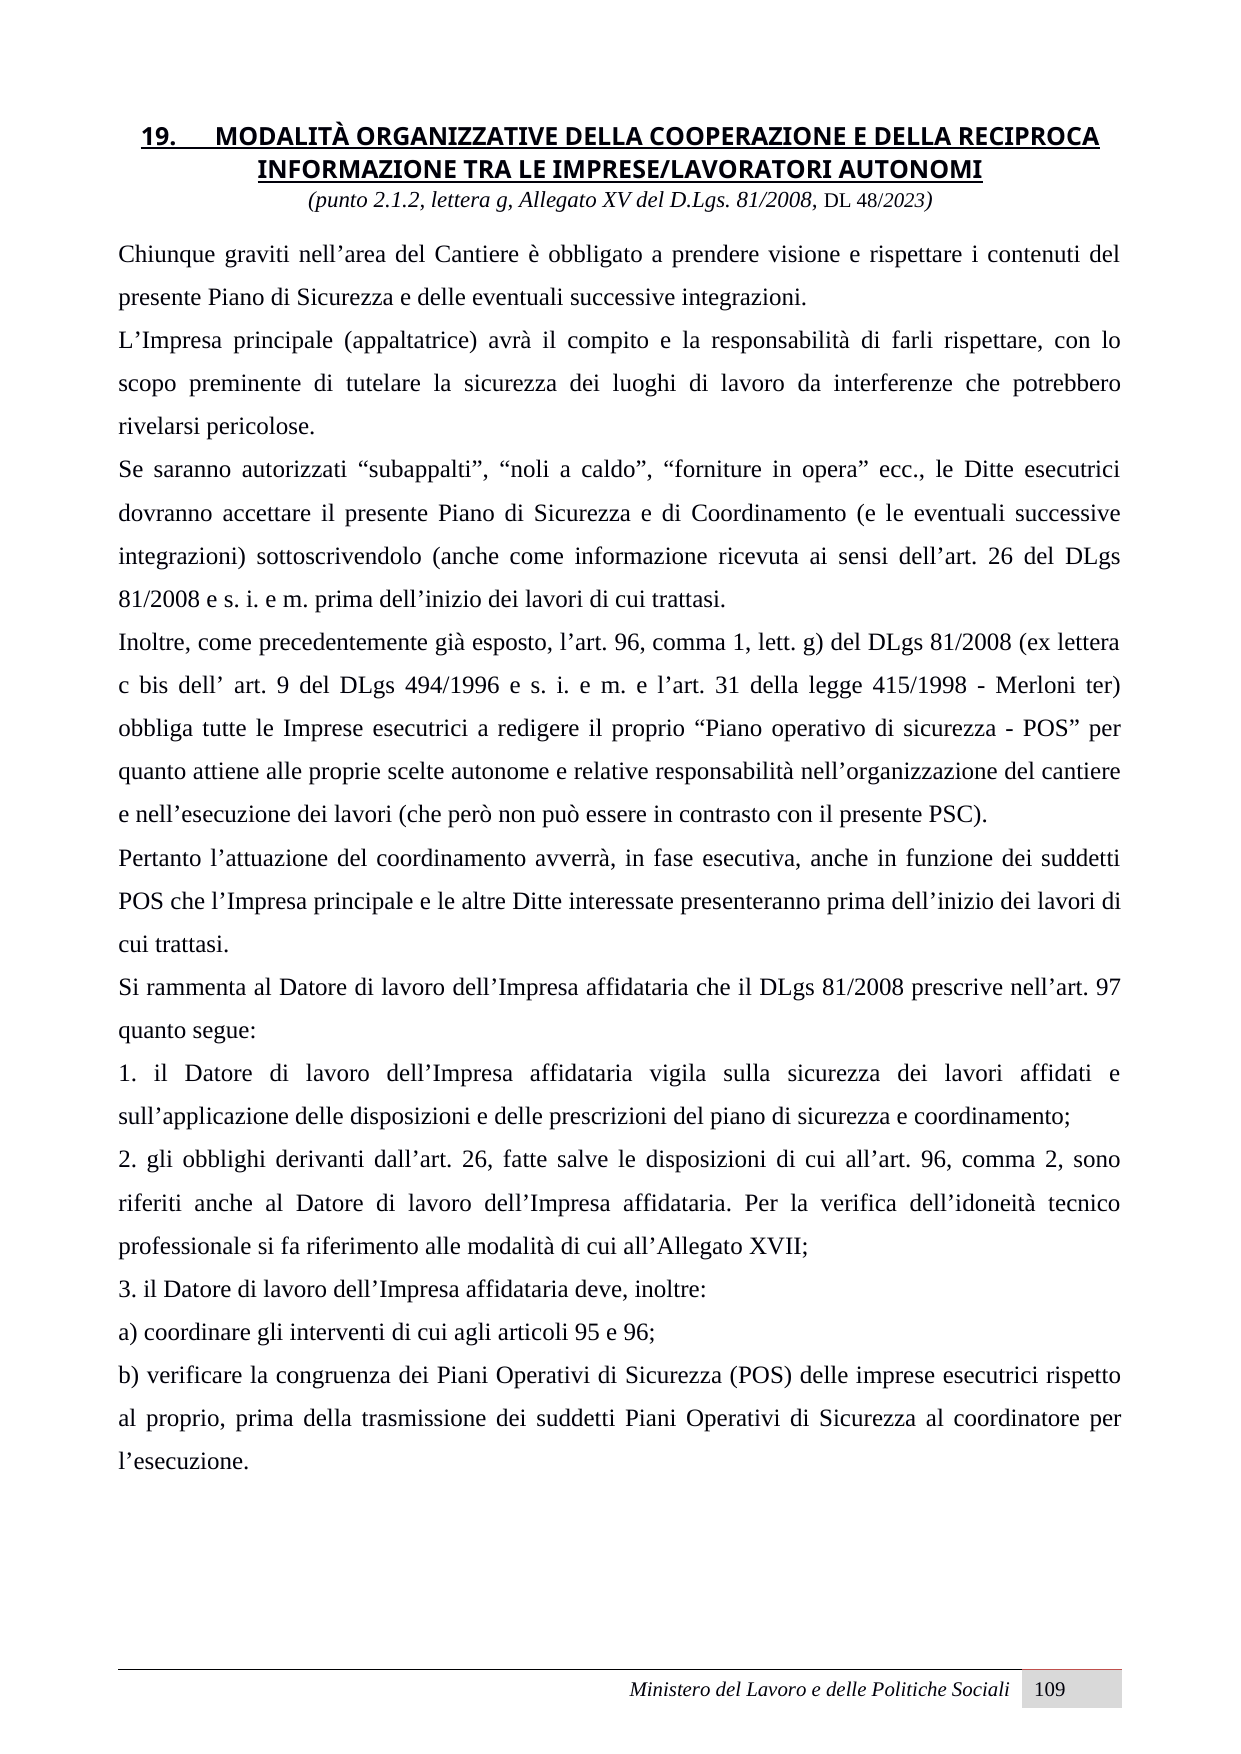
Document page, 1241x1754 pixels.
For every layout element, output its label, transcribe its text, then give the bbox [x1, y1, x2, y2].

text Inoltre, come precedentemente già esposto, l’art. 96, comma 1, lett. g) del DLgs 81/2008 (ex lettera c bis dell’ art. 9 del DLgs 494/1996 e s. i. e m. e l’art. 31 della legge 415/1998 - Merloni ter) obbliga tutte le Imprese esecutrici a redigere il proprio “Piano operativo di sicurezza - POS” per quanto attiene alle proprie scelte autonome e relative responsabilità nell’organizzazione del cantiere e nell’esecuzione dei lavori (che però non può essere in contrasto con il presente PSC). [118, 627, 1122, 828]
text Se saranno autorizzati “subappalti”, “noli a caldo”, “forniture in opera” ecc., le Ditte esecutrici dovranno accettare il presente Piano di Sicurezza e di Coordinamento (e le eventuali successive integrazioni) sottoscrivendolo (anche come informazione ricevuta ai sensi dell’art. 26 del DLgs 81/2008 e s. i. e m. prima dell’inizio dei lavori di cui trattasi. [118, 454, 1122, 613]
text 2. gli obblighi derivanti dall’art. 26, fatte salve le disposizioni di cui all’art. 96, comma 2, sono riferiti anche al Datore di lavoro dell’Impresa affidataria. Per la verifica dell’idoneità tecnico professionale si fa riferimento alle modalità di cui all’Allegato XVII; [118, 1144, 1122, 1259]
text L’Impresa principale (appaltatrice) avrà il compito e la responsabilità di farli rispettare, con lo scopo preminente di tutelare la sicurezza dei luoghi di lavoro da interferenze che potrebbero rivelarsi pericolose. [118, 325, 1122, 440]
text 3. il Datore di lavoro dell’Impresa affidataria deve, inoltre: [118, 1274, 1122, 1303]
text Si rammenta al Datore di lavoro dell’Impresa affidataria che il DLgs 81/2008 prescrive nell’art. 97 quanto segue: [118, 972, 1122, 1044]
text 1. il Datore di lavoro dell’Impresa affidataria vigila sulla sicurezza dei lavori affidati e sull’applicazione delle disposizioni e delle prescrizioni del piano di sicurezza e coordinamento; [118, 1058, 1122, 1130]
text b) verificare la congruenza dei Piani Operativi di Sicurezza (POS) delle imprese esecutrici rispetto al proprio, prima della trasmissione dei suddetti Piani Operativi di Sicurezza al coordinatore per l’esecuzione. [118, 1360, 1122, 1475]
subtitle 19. MODALITÀ ORGANIZZATIVE DELLA COOPERAZIONE E DELLA RECIPROCA INFORMAZIONE TRA LE IMPRESE/LAVORATORI AUTONOMI [118, 118, 1122, 186]
text Pertanto l’attuazione del coordinamento avverrà, in fase esecutiva, anche in funzione dei suddetti POS che l’Impresa principale e le altre Ditte interessate presenteranno prima dell’inizio dei lavori di cui trattasi. [118, 843, 1122, 958]
text a) coordinare gli interventi di cui agli articoli 95 e 96; [118, 1317, 1122, 1346]
text Chiunque graviti nell’area del Cantiere è obbligato a prendere visione e rispettare i contenuti del presente Piano di Sicurezza e delle eventuali successive integrazioni. [118, 239, 1122, 311]
text (punto 2.1.2, lettera g, Allegato XV del D.Lgs. 81/2008, DL 48/2023) [118, 186, 1122, 213]
